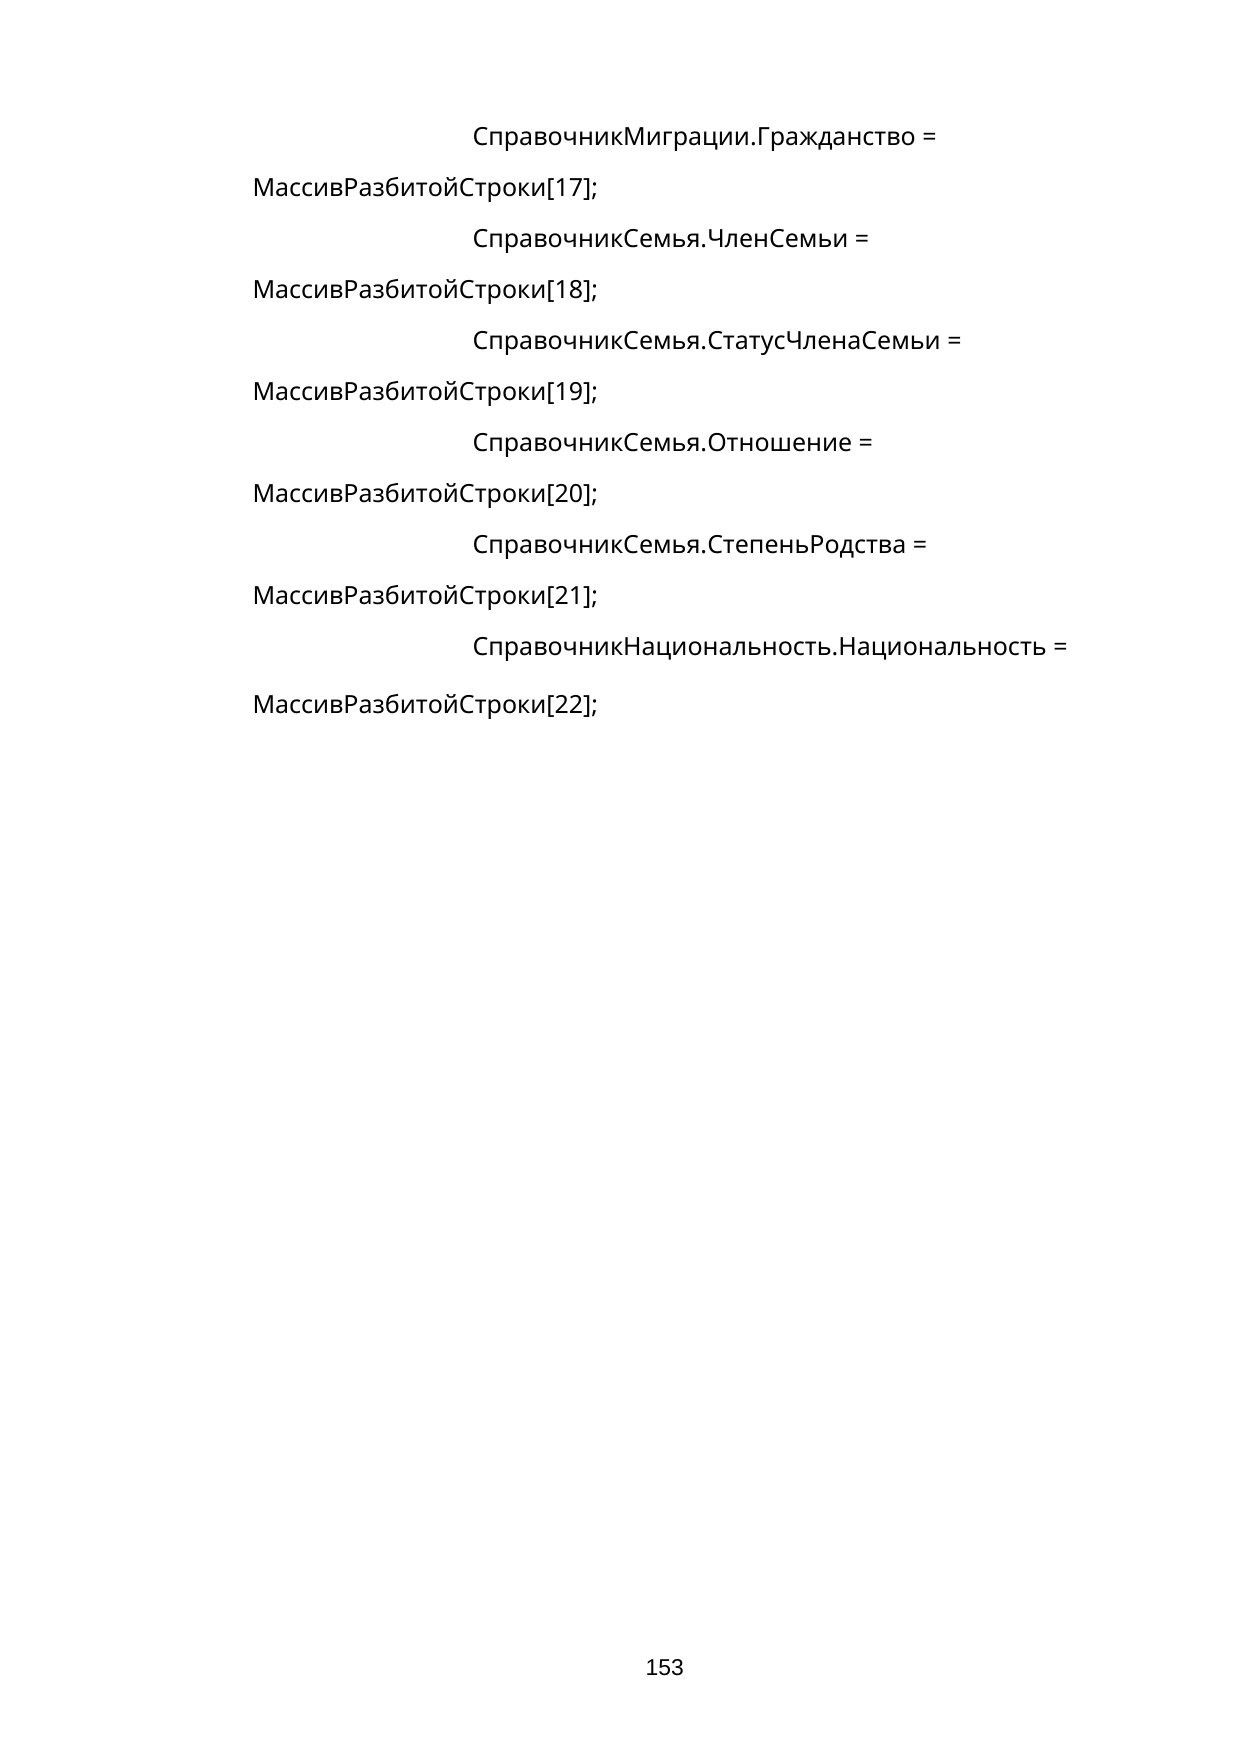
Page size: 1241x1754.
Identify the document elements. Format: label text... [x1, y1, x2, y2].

list СправочникНациональность.Национальность = МассивРазбитойСтроки[22]; [252, 628, 1152, 722]
list СправочникСемья.Отношение = МассивРазбитойСтроки[20]; [252, 424, 1152, 509]
list СправочникМиграции.Гражданство = МассивРазбитойСтроки[17]; [252, 118, 1152, 203]
list СправочникСемья.ЧленСемьи = МассивРазбитойСтроки[18]; [252, 220, 1152, 305]
list СправочникСемья.СтатусЧленаСемьи = МассивРазбитойСтроки[19]; [252, 322, 1152, 407]
list СправочникСемья.СтепеньРодства = МассивРазбитойСтроки[21]; [252, 526, 1152, 612]
